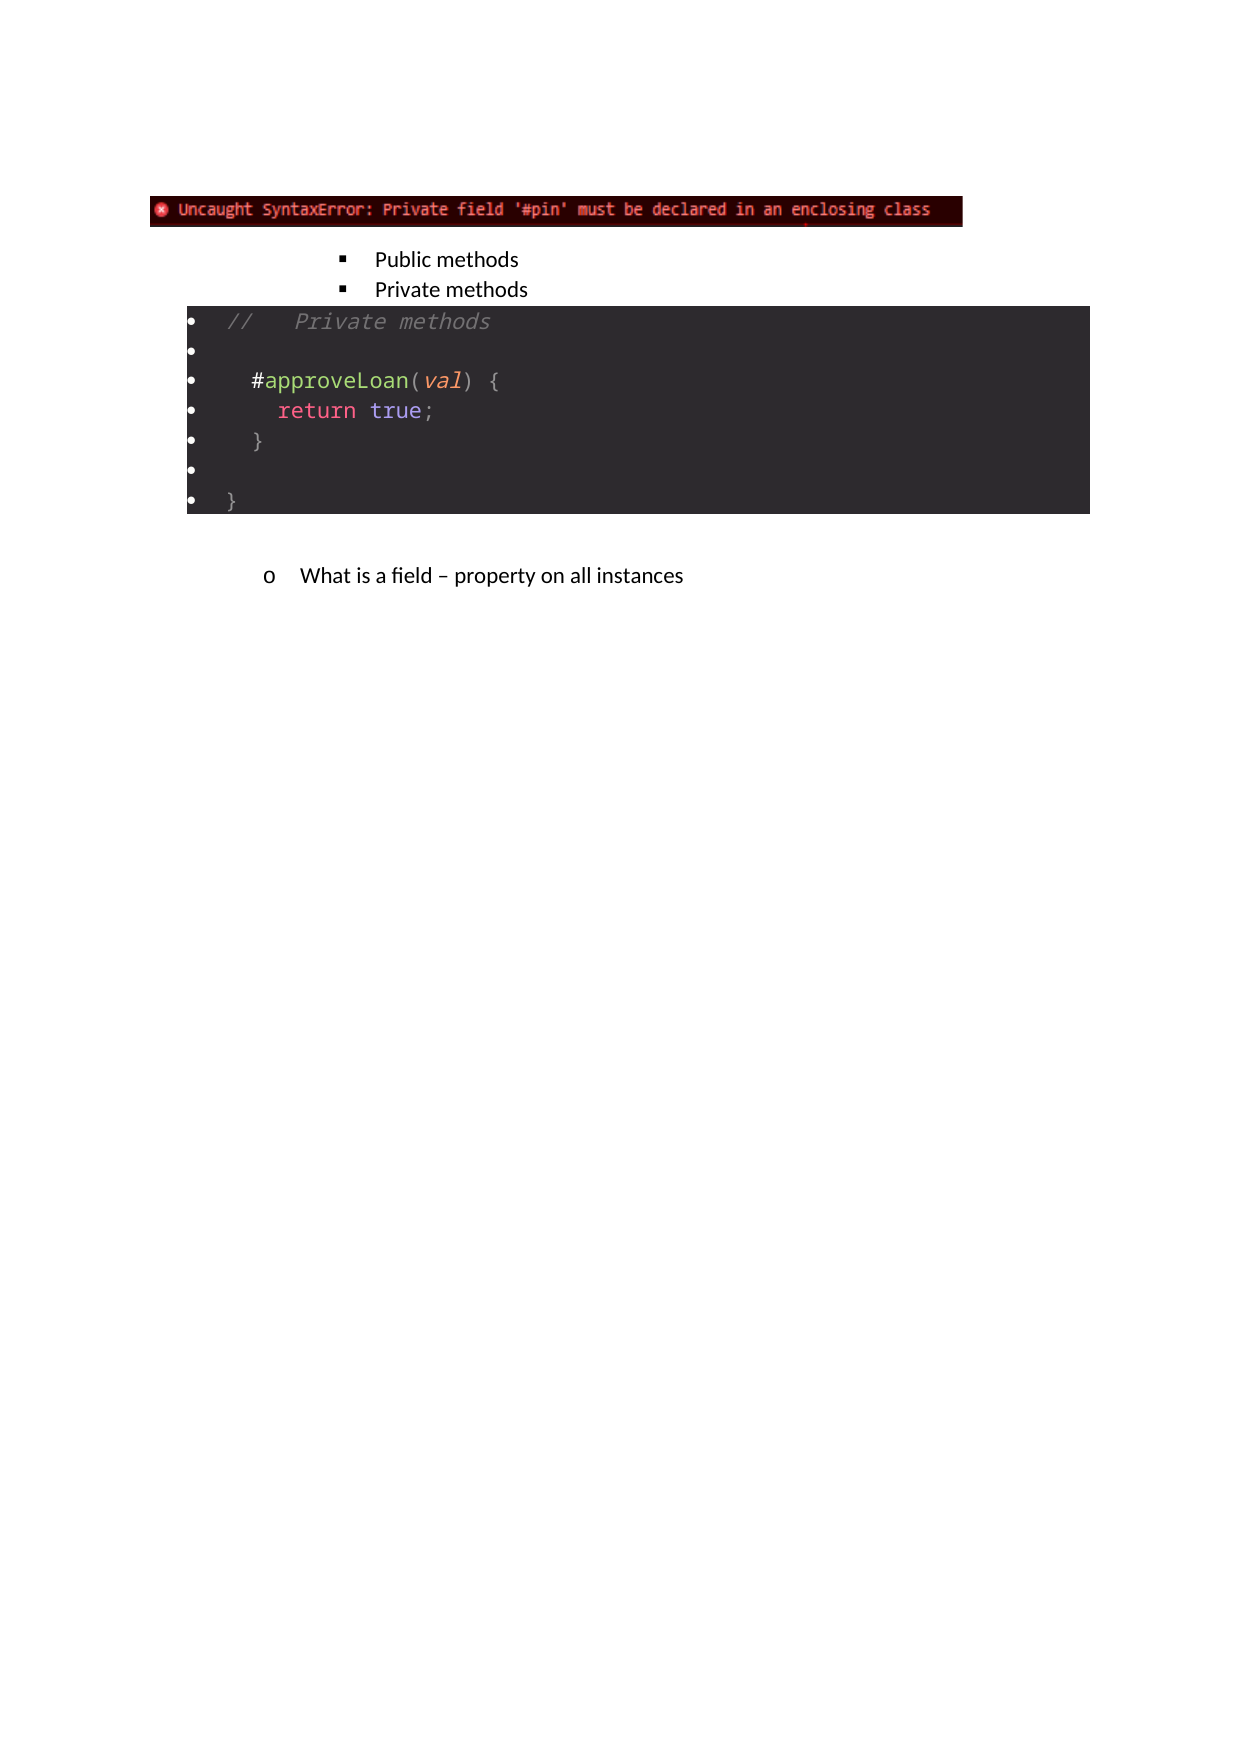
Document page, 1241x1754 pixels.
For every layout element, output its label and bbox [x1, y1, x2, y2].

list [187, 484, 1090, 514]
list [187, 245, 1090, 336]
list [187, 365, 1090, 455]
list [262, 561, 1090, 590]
picture [150, 196, 963, 227]
